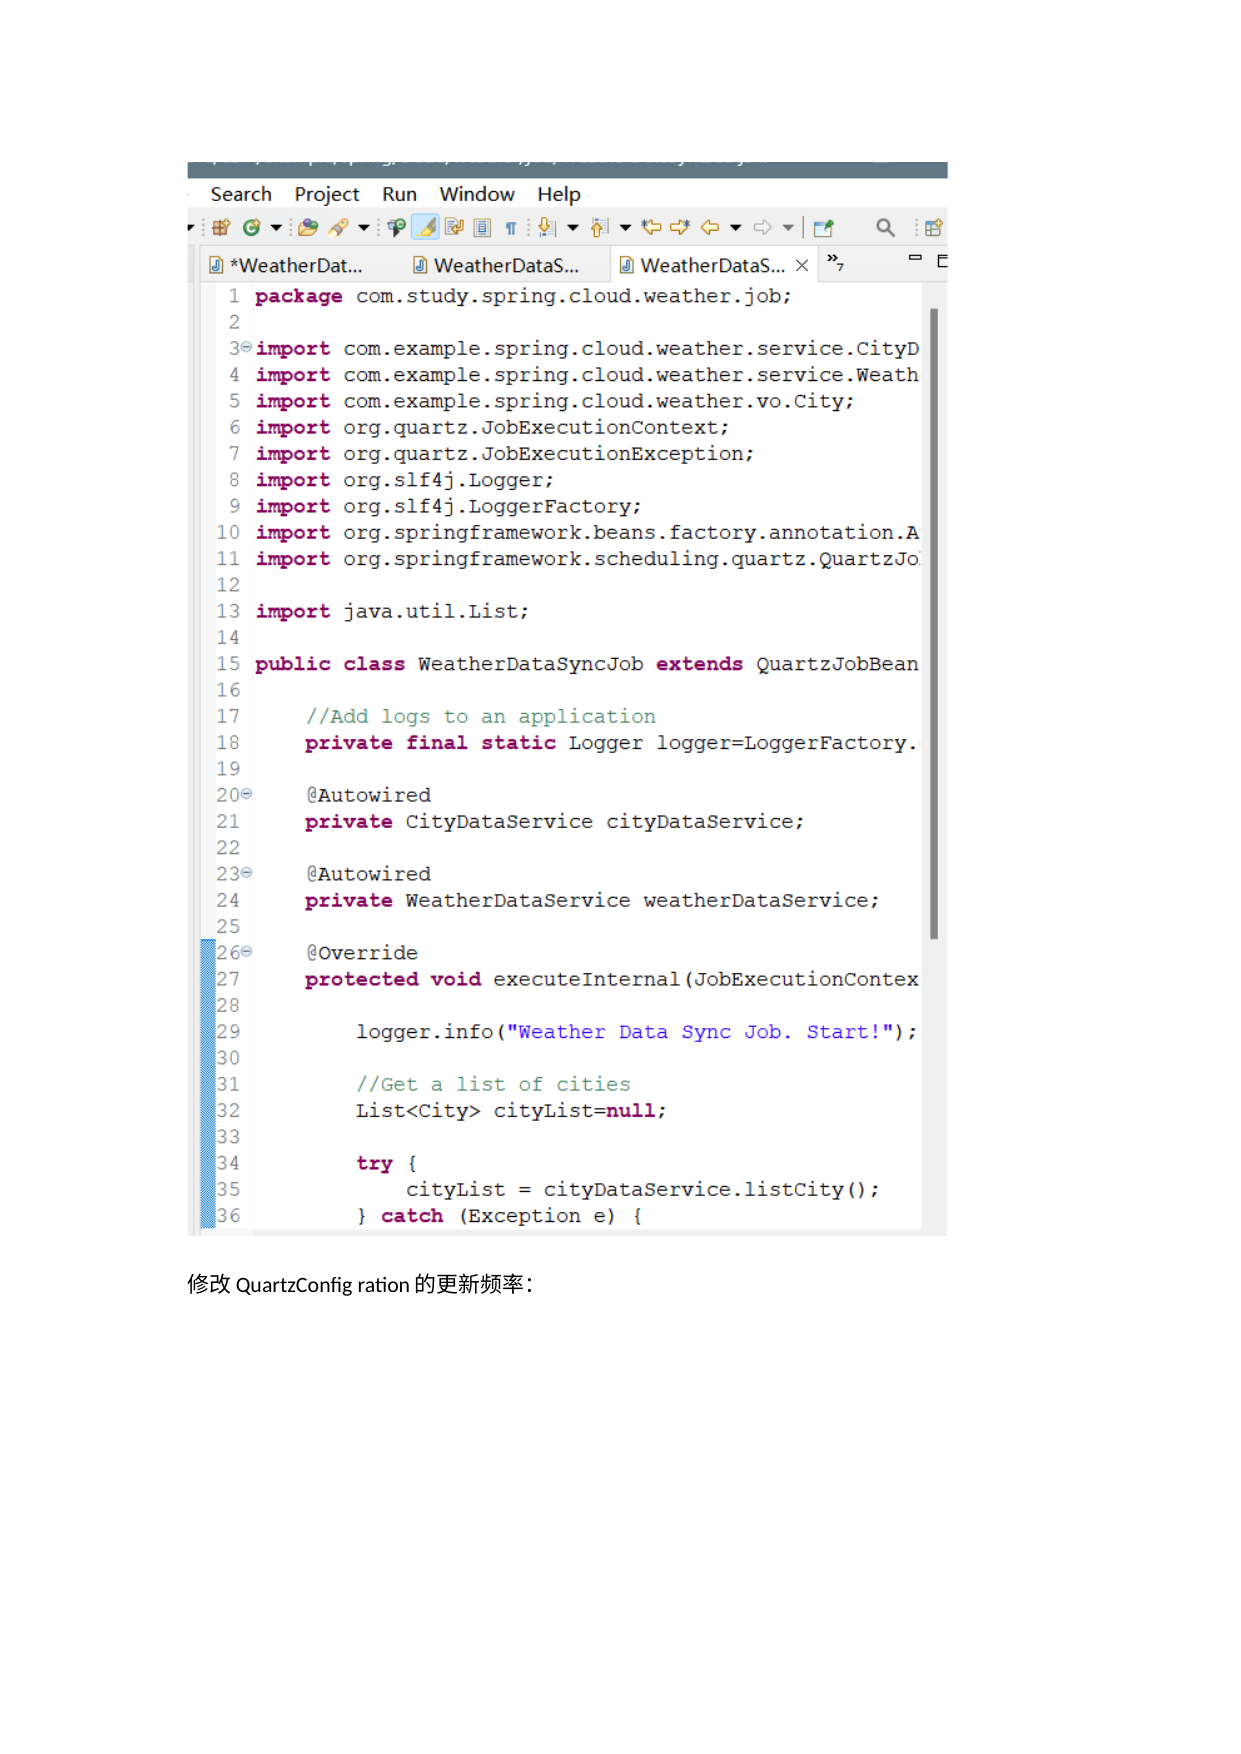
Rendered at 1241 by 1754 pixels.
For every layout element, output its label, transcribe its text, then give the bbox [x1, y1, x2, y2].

text 修改QuartzConfig ration的更新频率： [187, 1267, 1053, 1299]
picture [187, 162, 948, 1236]
